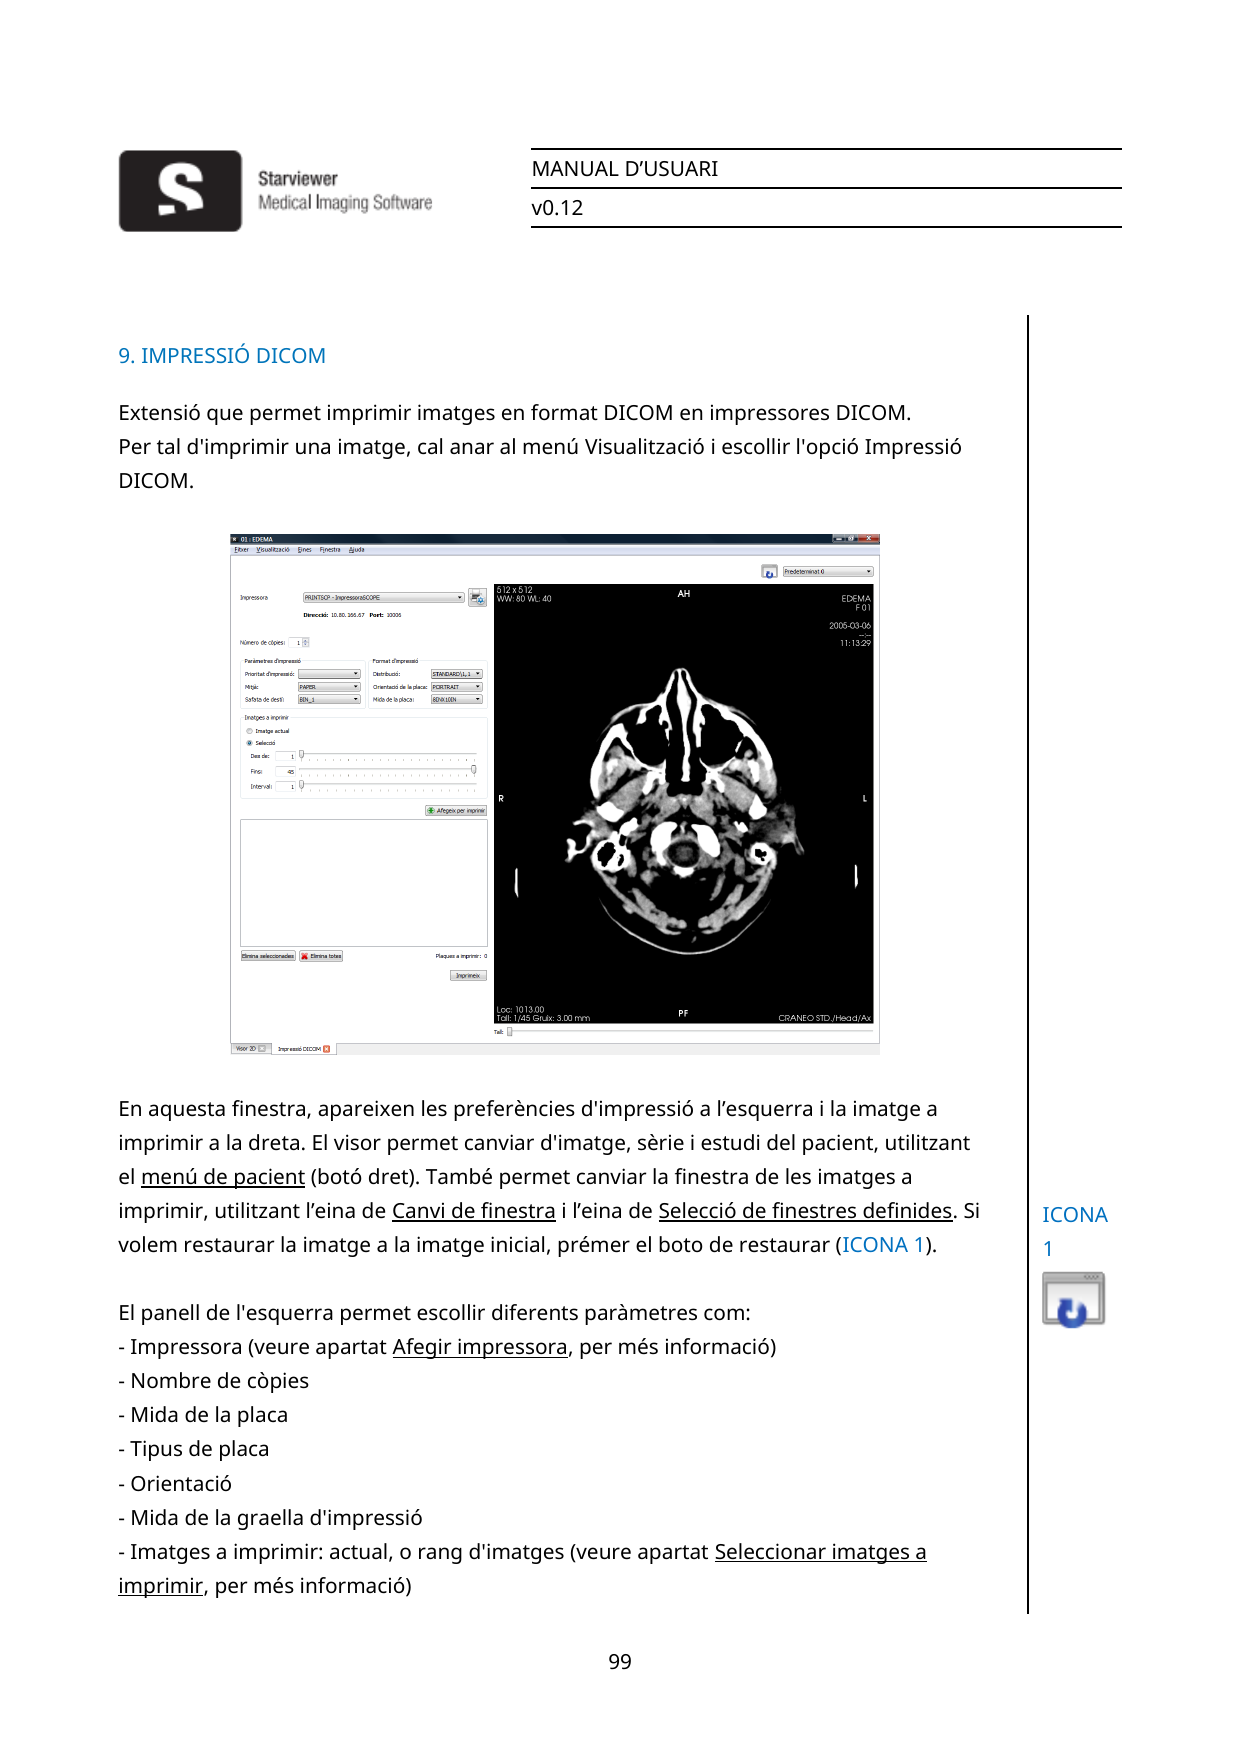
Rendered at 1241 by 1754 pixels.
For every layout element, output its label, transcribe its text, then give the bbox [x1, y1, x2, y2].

text - Tipus de placa [118, 1434, 1027, 1463]
picture [230, 534, 880, 1055]
text En aquesta finestra, apareixen les preferències d'impressió a l’esquerra i la imatge a imprimir a la dreta. El visor permet canviar d'imatge, sèrie i estudi del pacient, utilitzant el menú de pacient (botó dret). També permet canviar la finestra de les imatges a imprimir, utilitzant l’eina de Canvi de finestra i l’eina de Selecció de finestres definides. Si volem restaurar la imatge a la imatge inicial, prémer el boto de restaurar (ICONA 1). [118, 1094, 1027, 1259]
table_header ICONA 1 [1029, 315, 1122, 1614]
text - Orientació [118, 1469, 1027, 1497]
text Extensió que permet imprimir imatges en format DICOM en impressores DICOM. [118, 398, 1027, 427]
subtitle Impressió DICOM [118, 341, 1027, 370]
picture [1042, 1268, 1107, 1333]
text El panell de l'esquerra permet escollir diferents paràmetres com: [118, 1298, 1027, 1327]
text - Impressora (veure apartat Afegir impressora, per més informació) [118, 1332, 1027, 1361]
text - Mida de la placa [118, 1401, 1027, 1429]
text - Mida de la graella d'impressió [118, 1503, 1027, 1531]
text Per tal d'imprimir una imatge, cal anar al menú Visualització i escollir l'opció Impressió DICOM. [118, 432, 1027, 495]
text - Nombre de còpies [118, 1366, 1027, 1395]
text - Imatges a imprimir: actual, o rang d'imatges (veure apartat Seleccionar imatges a imprimir, per més informació) [118, 1537, 1027, 1599]
